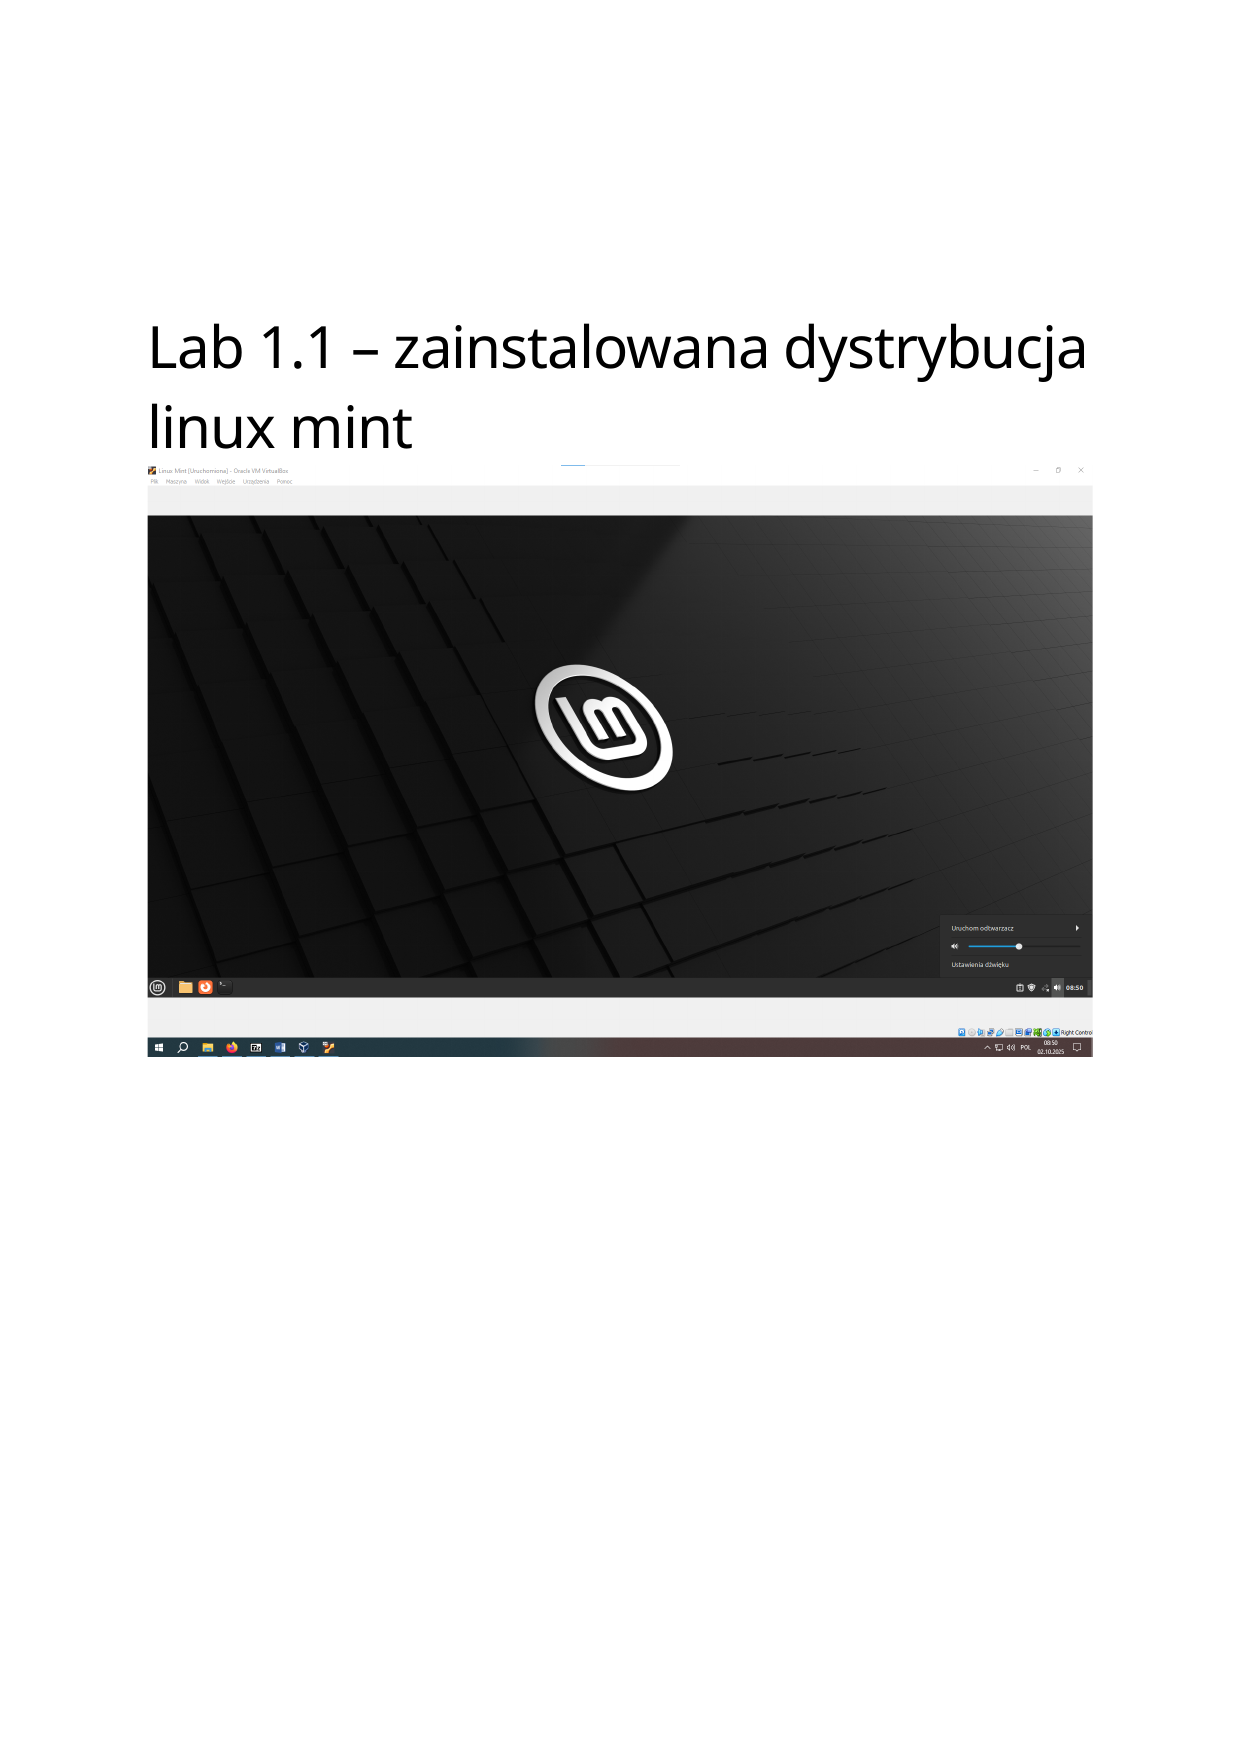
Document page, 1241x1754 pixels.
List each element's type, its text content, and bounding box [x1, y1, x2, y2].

picture [147, 545, 1093, 1136]
title Lab 1.1 – zainstalowana dystrybucja linux mint [148, 386, 1093, 545]
